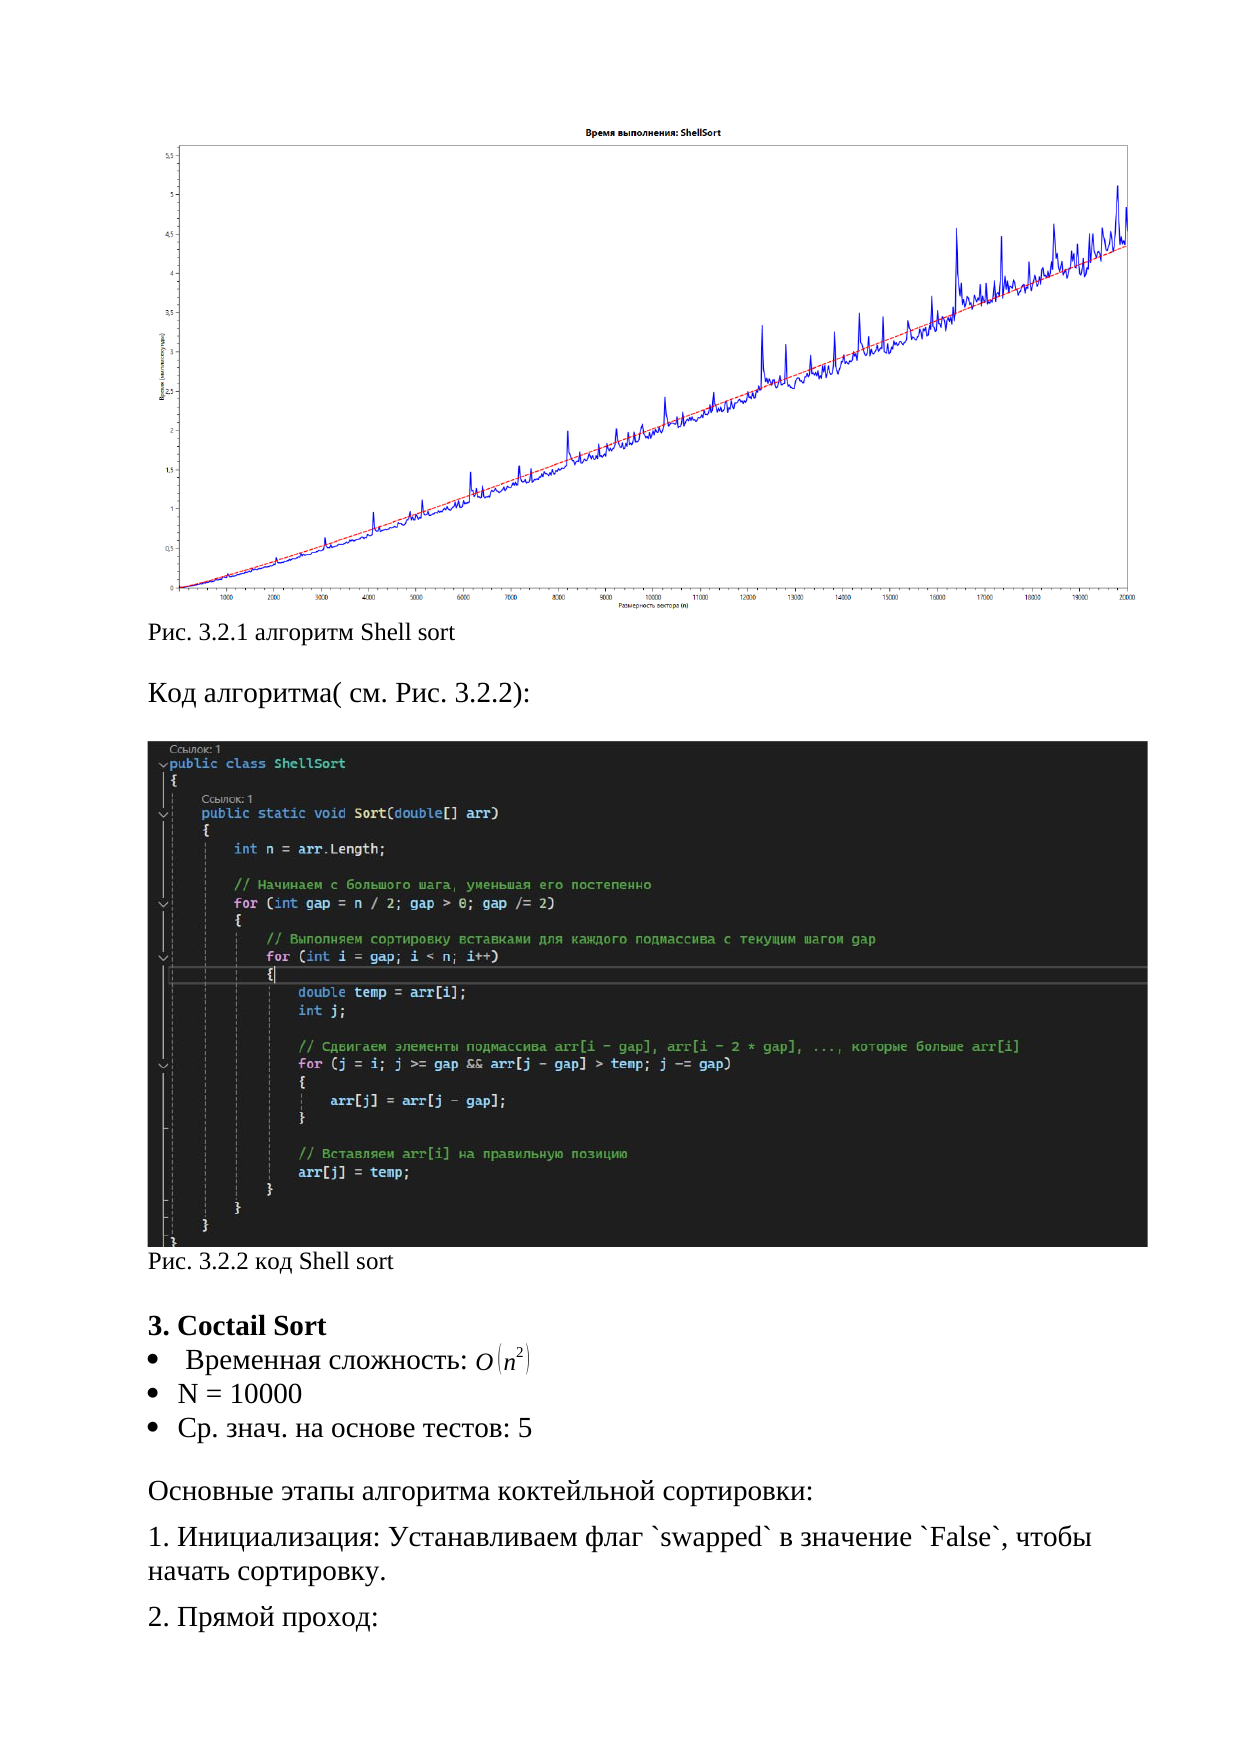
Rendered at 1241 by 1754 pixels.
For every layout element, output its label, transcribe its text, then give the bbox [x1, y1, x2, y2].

text Рис. 3.2.2 код Shell sort [148, 1246, 1152, 1275]
text Рис. 3.2.1 алгоритм Shell sort [148, 617, 1152, 646]
text Код алгоритма( см. Рис. 3.2.2): [148, 675, 1152, 708]
list N = 10000 [148, 1377, 1152, 1410]
list Ср. знач. на основе тестов: 5 [148, 1410, 1152, 1444]
picture [147, 118, 1144, 618]
text 3. Coctail Sort [148, 1308, 1152, 1342]
text 2. Прямой проход: [148, 1599, 1152, 1632]
list Временная сложность: [148, 1342, 1152, 1377]
text 1. Инициализация: Устанавливаем флаг `swapped` в значение `False`, чтобы начать сортировку. [148, 1519, 1152, 1586]
picture [147, 741, 1148, 1247]
text Основные этапы алгоритма коктейльной сортировки: [148, 1473, 1152, 1507]
